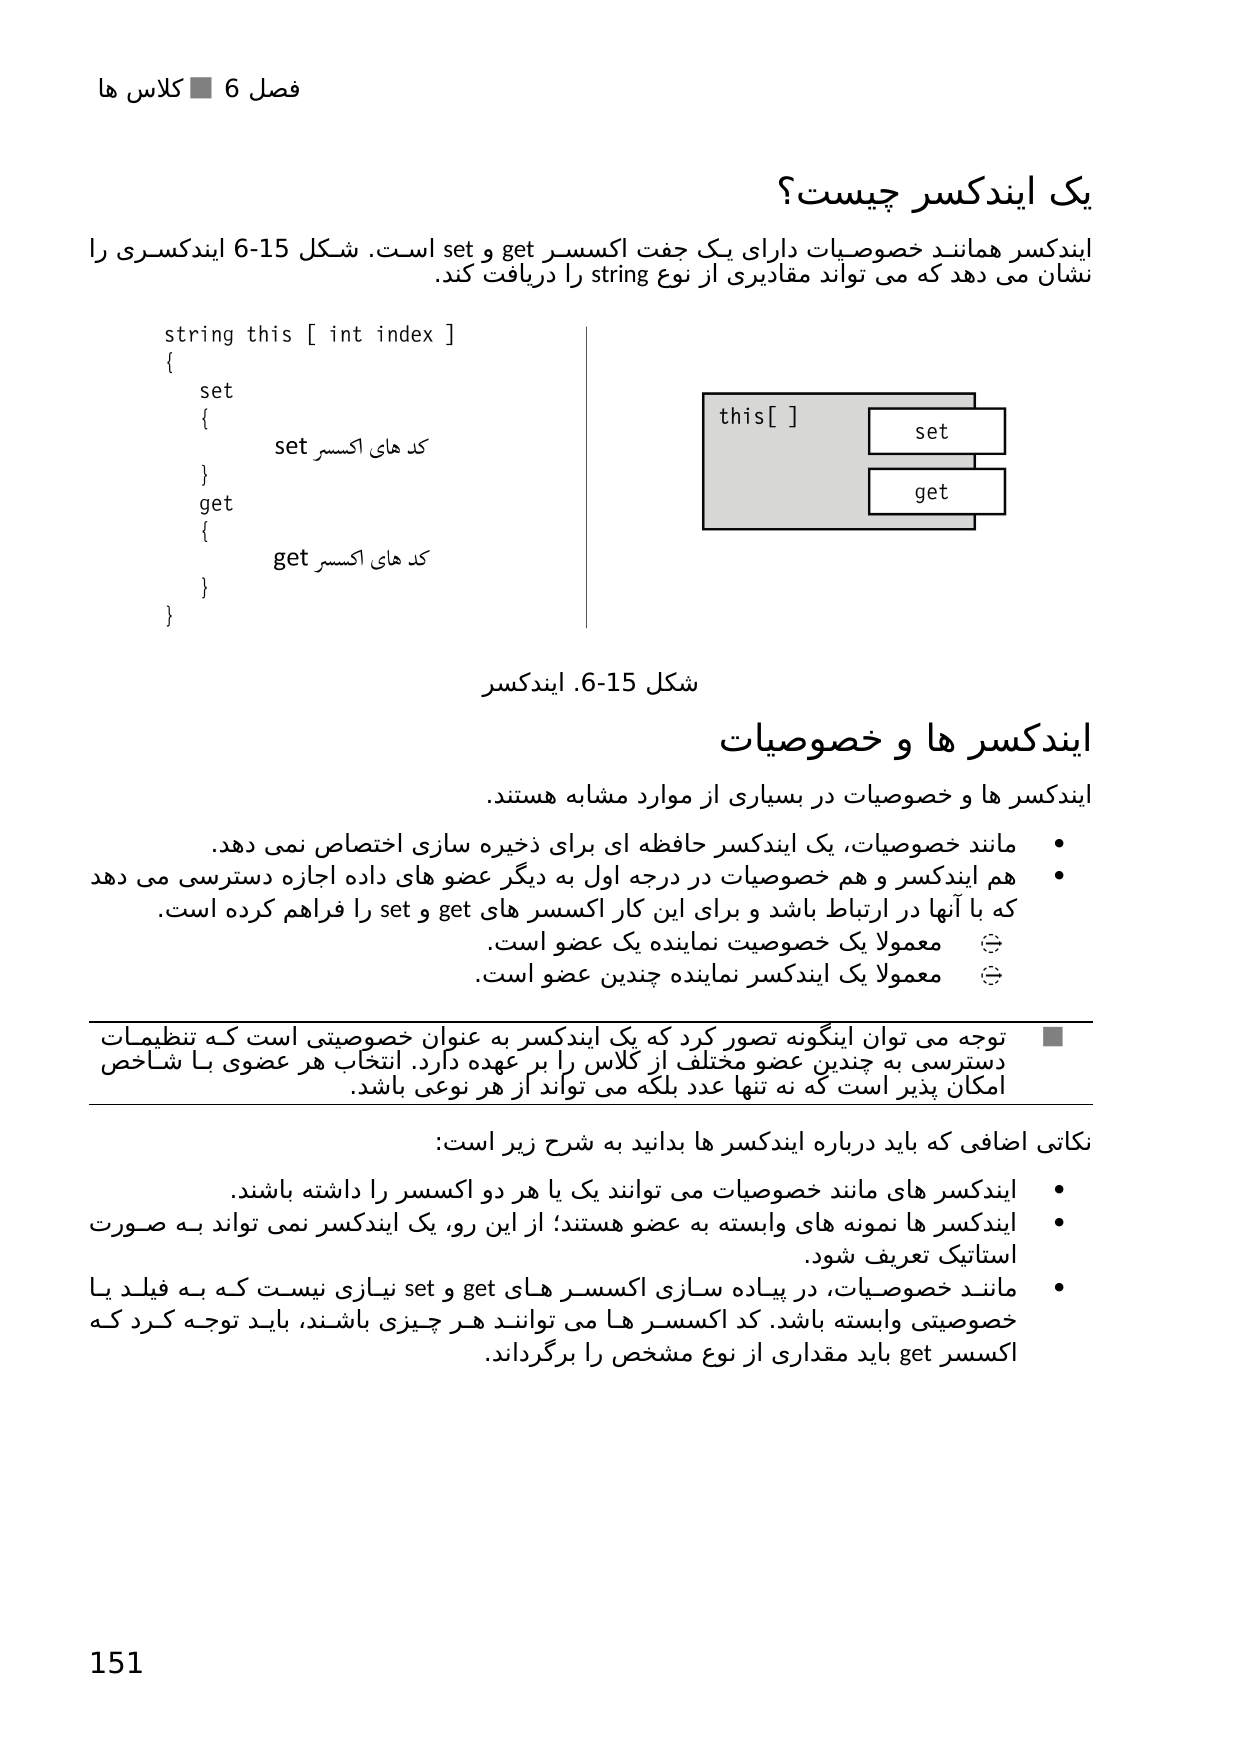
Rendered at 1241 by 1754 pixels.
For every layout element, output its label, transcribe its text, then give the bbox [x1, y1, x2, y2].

text نکاتی اضافی که باید درباره ایندکسر ها بدانید به شرح زیر است: [89, 1130, 1092, 1155]
text شکل 15-6. ایندکسر [485, 672, 1092, 697]
text هم ایندکسر و هم خصوصیات در درجه اول به دیگر عضو های داده اجازه دسترسی می دهد که با آنها در ارتباط باشد و برای این کار اکسسر های get و set را فراهم کرده است. [89, 861, 1055, 924]
table_header توجه می توان اینگونه تصور کرد که یک ایندکسر به عنوان خصوصیتی است که تنظیمات دسترسی به چندین عضو مختلف از کلاس را بر عهده دارد. انتخاب هر عضوی با شاخص امکان پذیر است که نه تنها عدد بلکه می تواند از هر نوعی باشد. [89, 1023, 1093, 1104]
text مانند خصوصیات، یک ایندکسر حافظه ای برای ذخیره سازی اختصاص نمی دهد. [89, 829, 1055, 858]
text ایندکسر ها و خصوصیات در بسیاری از موارد مشابه هستند. [89, 784, 1056, 808]
text ایندکسر ها و خصوصیات [89, 722, 1092, 759]
list معمولا یک ایندکسر نماینده چندین عضو است. [89, 959, 980, 988]
text ایندکسر ها نمونه های وابسته به عضو هستند؛ از این رو، یک ایندکسر نمی تواند به صورت استاتیک تعریف شود. [89, 1208, 1055, 1269]
text ایندکسر های مانند خصوصیات می توانند یک یا هر دو اکسسر را داشته باشند. [89, 1176, 1055, 1205]
text یک ایندکسر چیست؟ [89, 175, 1092, 212]
text ایندکسر همانند خصوصیات دارای یک جفت اکسسر get و set است. شکل 15-6 ایندکسری را نشان می دهد که می تواند مقادیری از نوع string را دریافت کند. [89, 237, 1092, 289]
text شکل 15-6. ایندکسر [89, 672, 529, 697]
text مانند خصوصیات، در پیاده سازی اکسسر های get و set نیازی نیست که به فیلد یا خصوصیتی وابسته باشد. کد اکسسر ها می توانند هر چیزی باشند، باید توجه کرد که اکسسر get باید مقداری از نوع مشخص را برگرداند. [89, 1272, 1055, 1368]
picture [150, 314, 1031, 643]
list معمولا یک خصوصیت نماینده یک عضو است. [89, 927, 980, 956]
